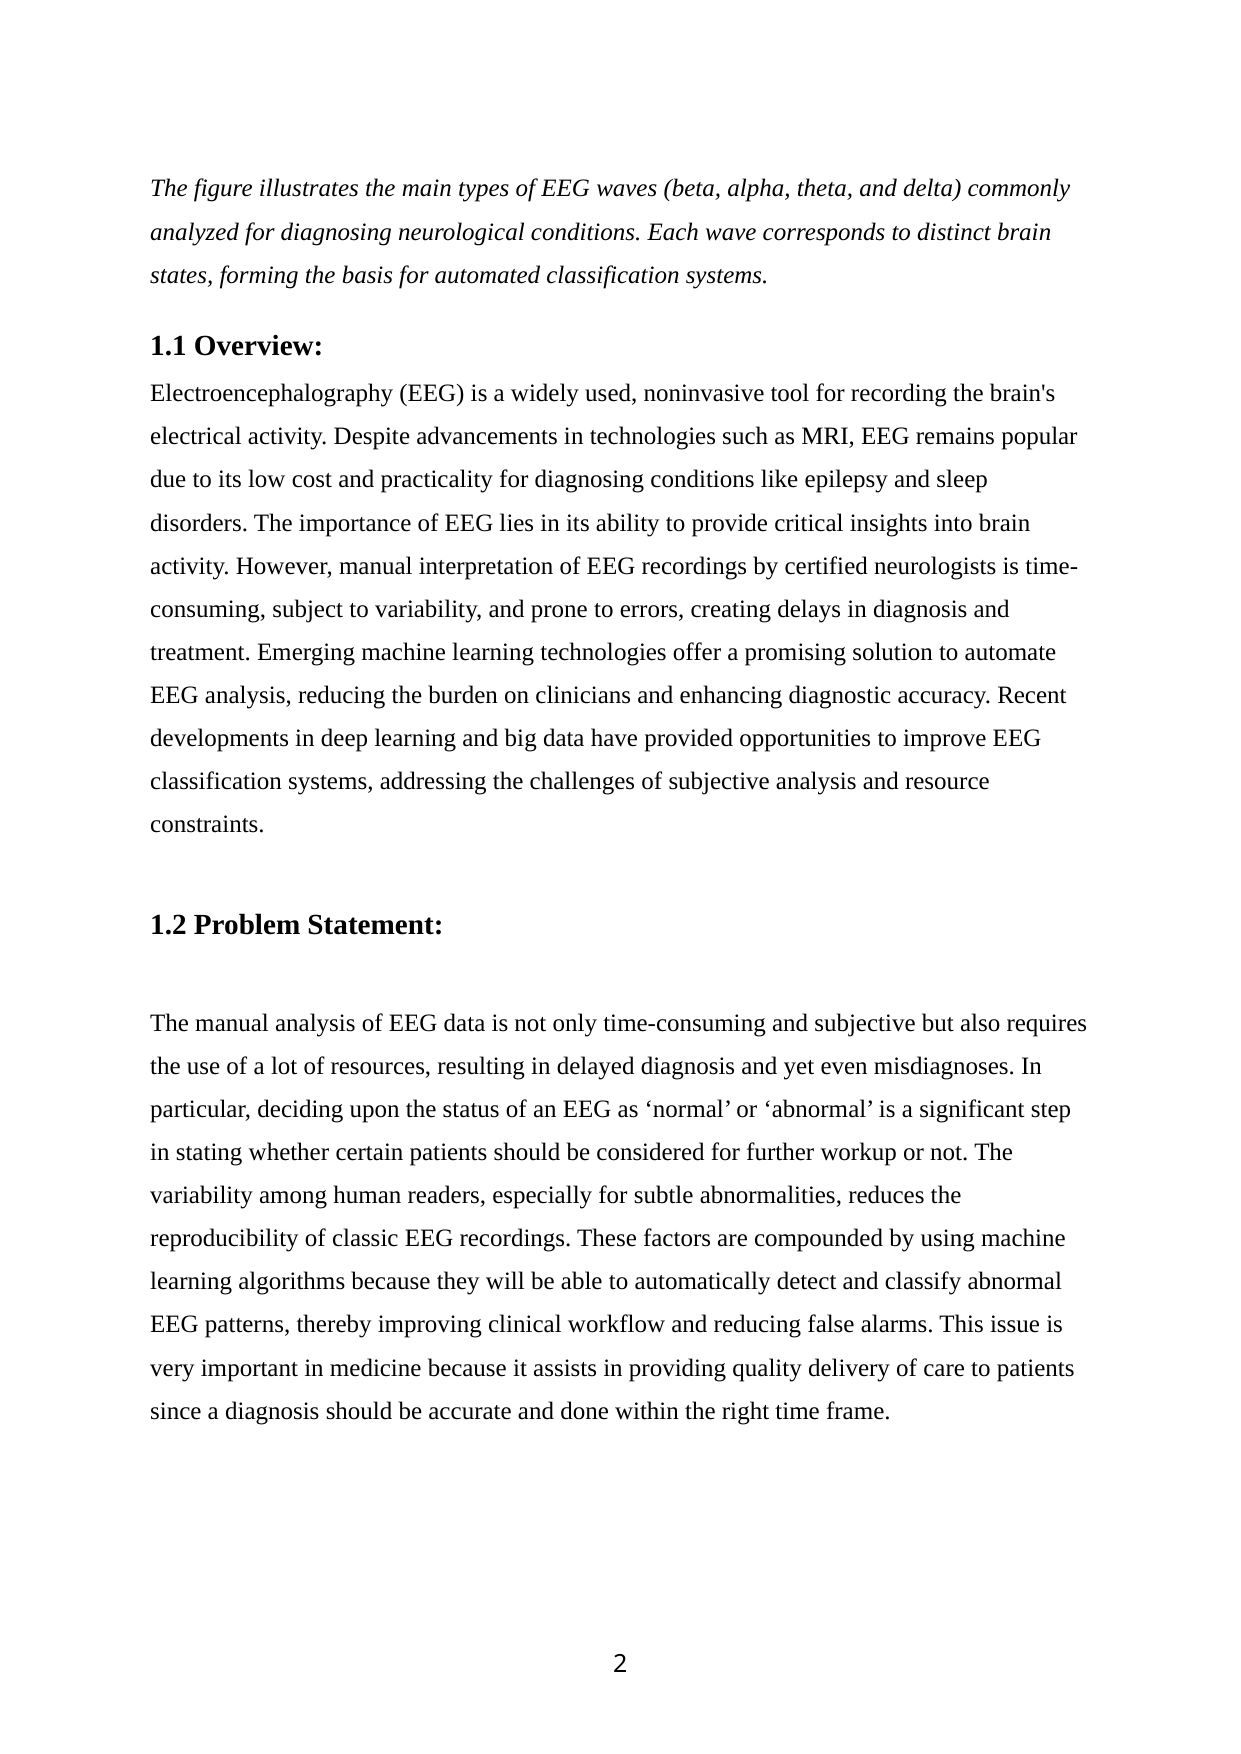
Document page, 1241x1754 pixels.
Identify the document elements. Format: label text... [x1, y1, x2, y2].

subtitle Problem Statement: [150, 907, 1090, 991]
text The figure illustrates the main types of EEG waves (beta, alpha, theta, and delta) commonly analyzed for diagnosing neurological conditions. Each wave corresponds to distinct brain states, forming the basis for automated classification systems. [150, 173, 1090, 288]
text Electroencephalography (EEG) is a widely used, noninvasive tool for recording the brain's electrical activity. Despite advancements in technologies such as MRI, EEG remains popular due to its low cost and practicality for diagnosing conditions like epilepsy and sleep disorders. The importance of EEG lies in its ability to provide critical insights into brain activity. However, manual interpretation of EEG recordings by certified neurologists is time-consuming, subject to variability, and prone to errors, creating delays in diagnosis and treatment. Emerging machine learning technologies offer a promising solution to automate EEG analysis, reducing the burden on clinicians and enhancing diagnostic accuracy. Recent developments in deep learning and big data have provided opportunities to improve EEG classification systems, addressing the challenges of subjective analysis and resource constraints. [150, 378, 1090, 838]
text The manual analysis of EEG data is not only time-consuming and subjective but also requires the use of a lot of resources, resulting in delayed diagnosis and yet even misdiagnoses. In particular, deciding upon the status of an EEG as ‘normal’ or ‘abnormal’ is a significant step in stating whether certain patients should be considered for further workup or not. The variability among human readers, especially for subtle abnormalities, reduces the reproducibility of classic EEG recordings. These factors are compounded by using machine learning algorithms because they will be able to automatically detect and classify abnormal EEG patterns, thereby improving clinical workflow and reducing false alarms. This issue is very important in medicine because it assists in providing quality delivery of care to patients since a diagnosis should be accurate and done within the right time frame. [150, 1008, 1090, 1424]
subtitle Overview: [150, 328, 1090, 361]
